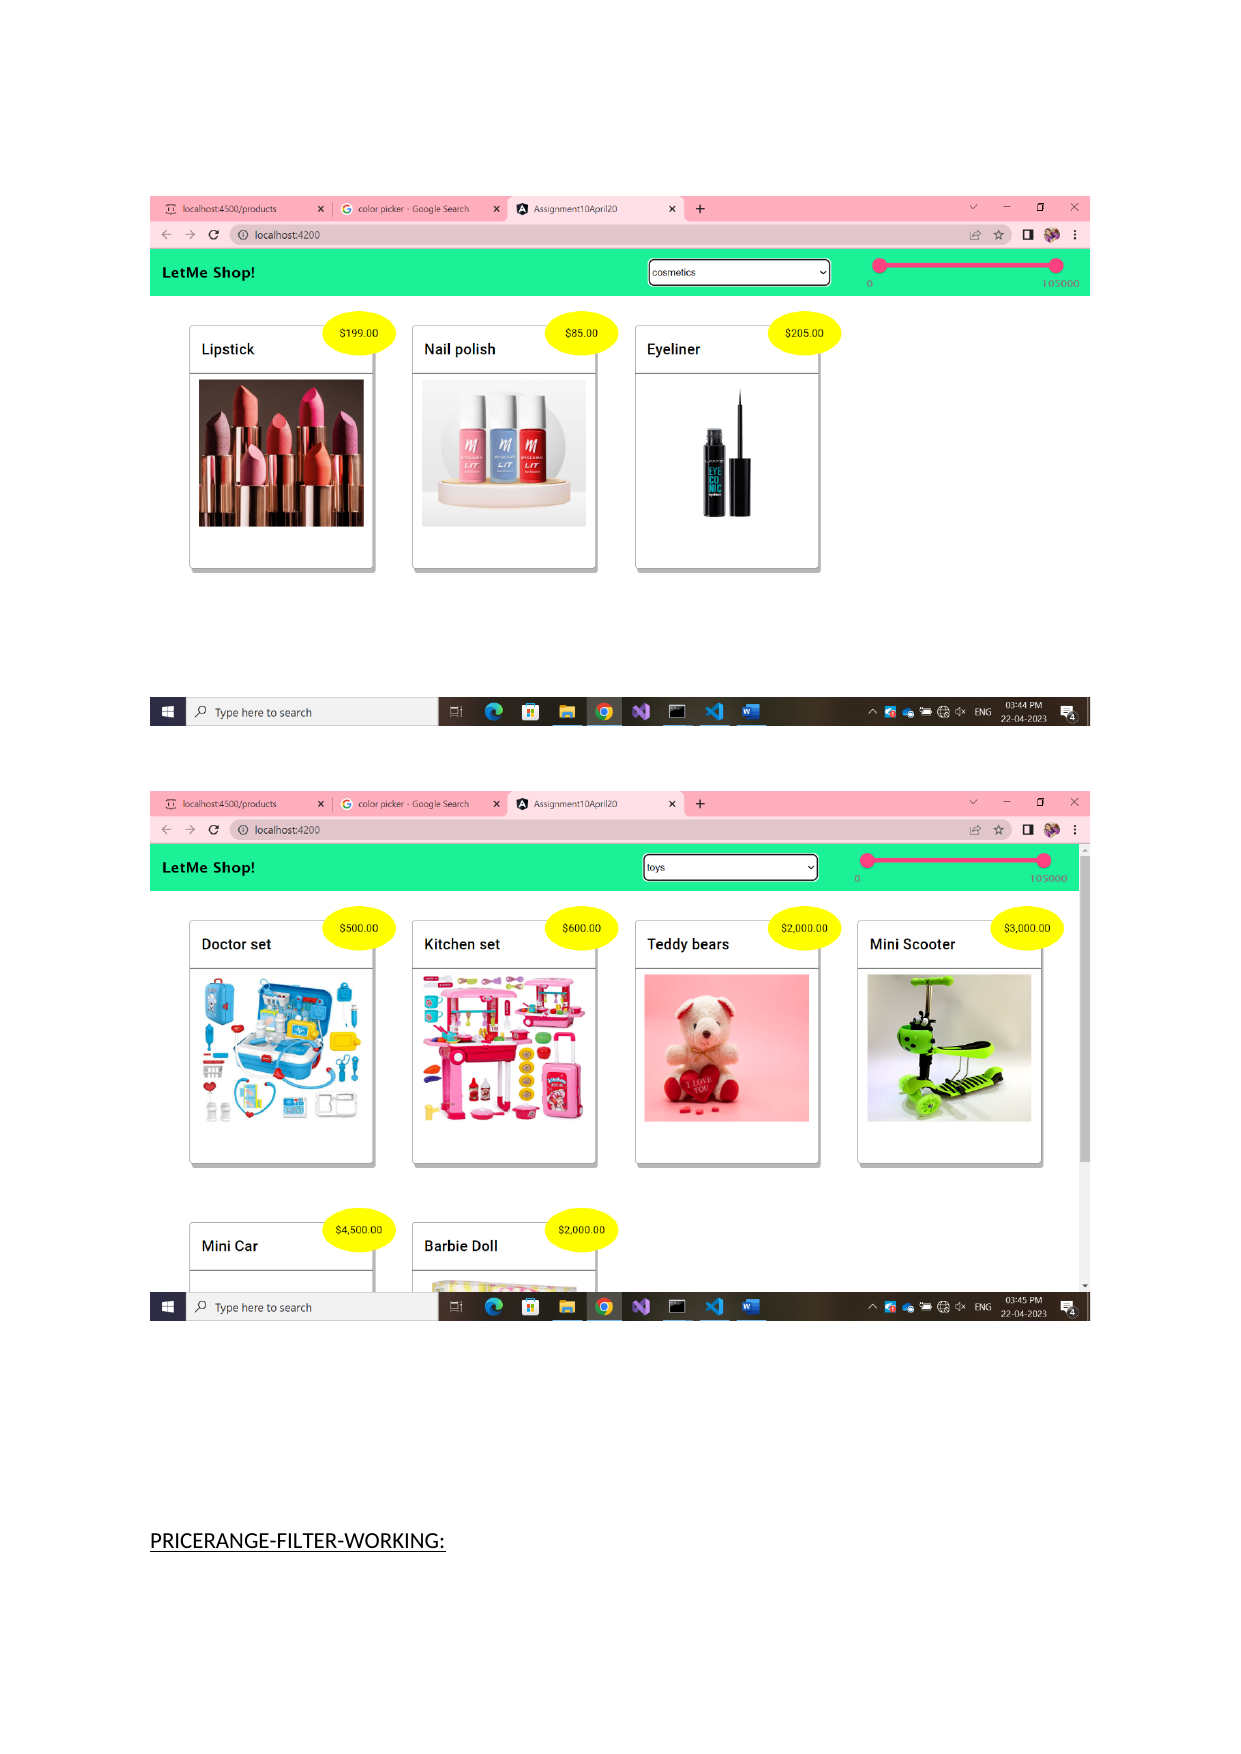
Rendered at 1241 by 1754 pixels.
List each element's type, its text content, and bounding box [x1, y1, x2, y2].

picture [150, 196, 1091, 726]
picture [150, 791, 1091, 1321]
text PRICERANGE-FILTER-WORKING: [150, 1527, 1090, 1555]
